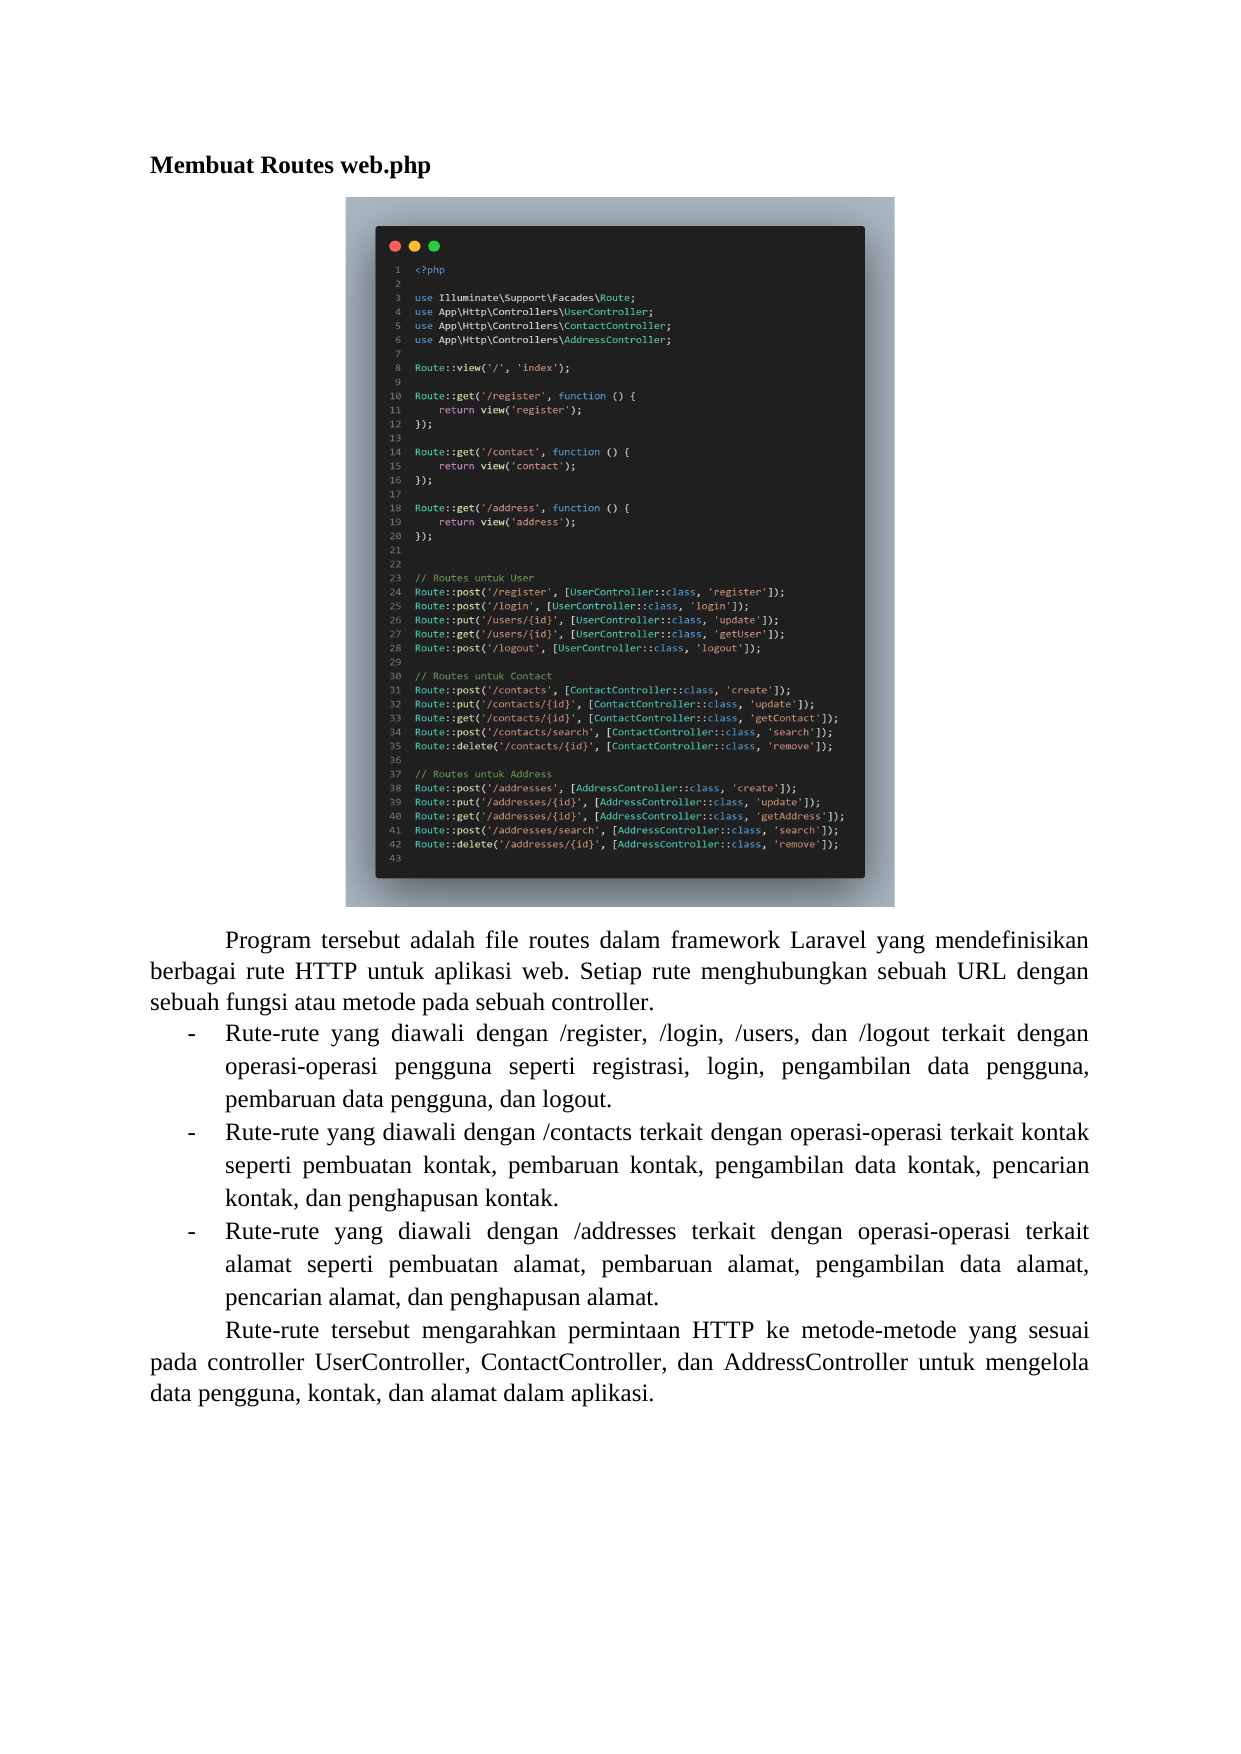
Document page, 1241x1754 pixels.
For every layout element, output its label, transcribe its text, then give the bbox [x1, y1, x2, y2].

text Membuat Routes web.php [150, 150, 1090, 179]
list Rute-rute yang diawali dengan /addresses terkait dengan operasi-operasi terkait alamat seperti pembuatan alamat, pembaruan alamat, pengambilan data alamat, pencarian alamat, dan penghapusan alamat. [187, 1216, 1090, 1311]
list Rute-rute yang diawali dengan /contacts terkait dengan operasi-operasi terkait kontak seperti pembuatan kontak, pembaruan kontak, pengambilan data kontak, pencarian kontak, dan penghapusan kontak. [187, 1117, 1090, 1212]
text Program tersebut adalah file routes dalam framework Laravel yang mendefinisikan berbagai rute HTTP untuk aplikasi web. Setiap rute menghubungkan sebuah URL dengan sebuah fungsi atau metode pada sebuah controller. [150, 925, 1090, 1016]
list Rute-rute yang diawali dengan /register, /login, /users, dan /logout terkait dengan operasi-operasi pengguna seperti registrasi, login, pengambilan data pengguna, pembaruan data pengguna, dan logout. [187, 1018, 1090, 1113]
text Rute-rute tersebut mengarahkan permintaan HTTP ke metode-metode yang sesuai pada controller UserController, ContactController, dan AddressController untuk mengelola data pengguna, kontak, dan alamat dalam aplikasi. [150, 1316, 1090, 1406]
picture [345, 197, 895, 907]
